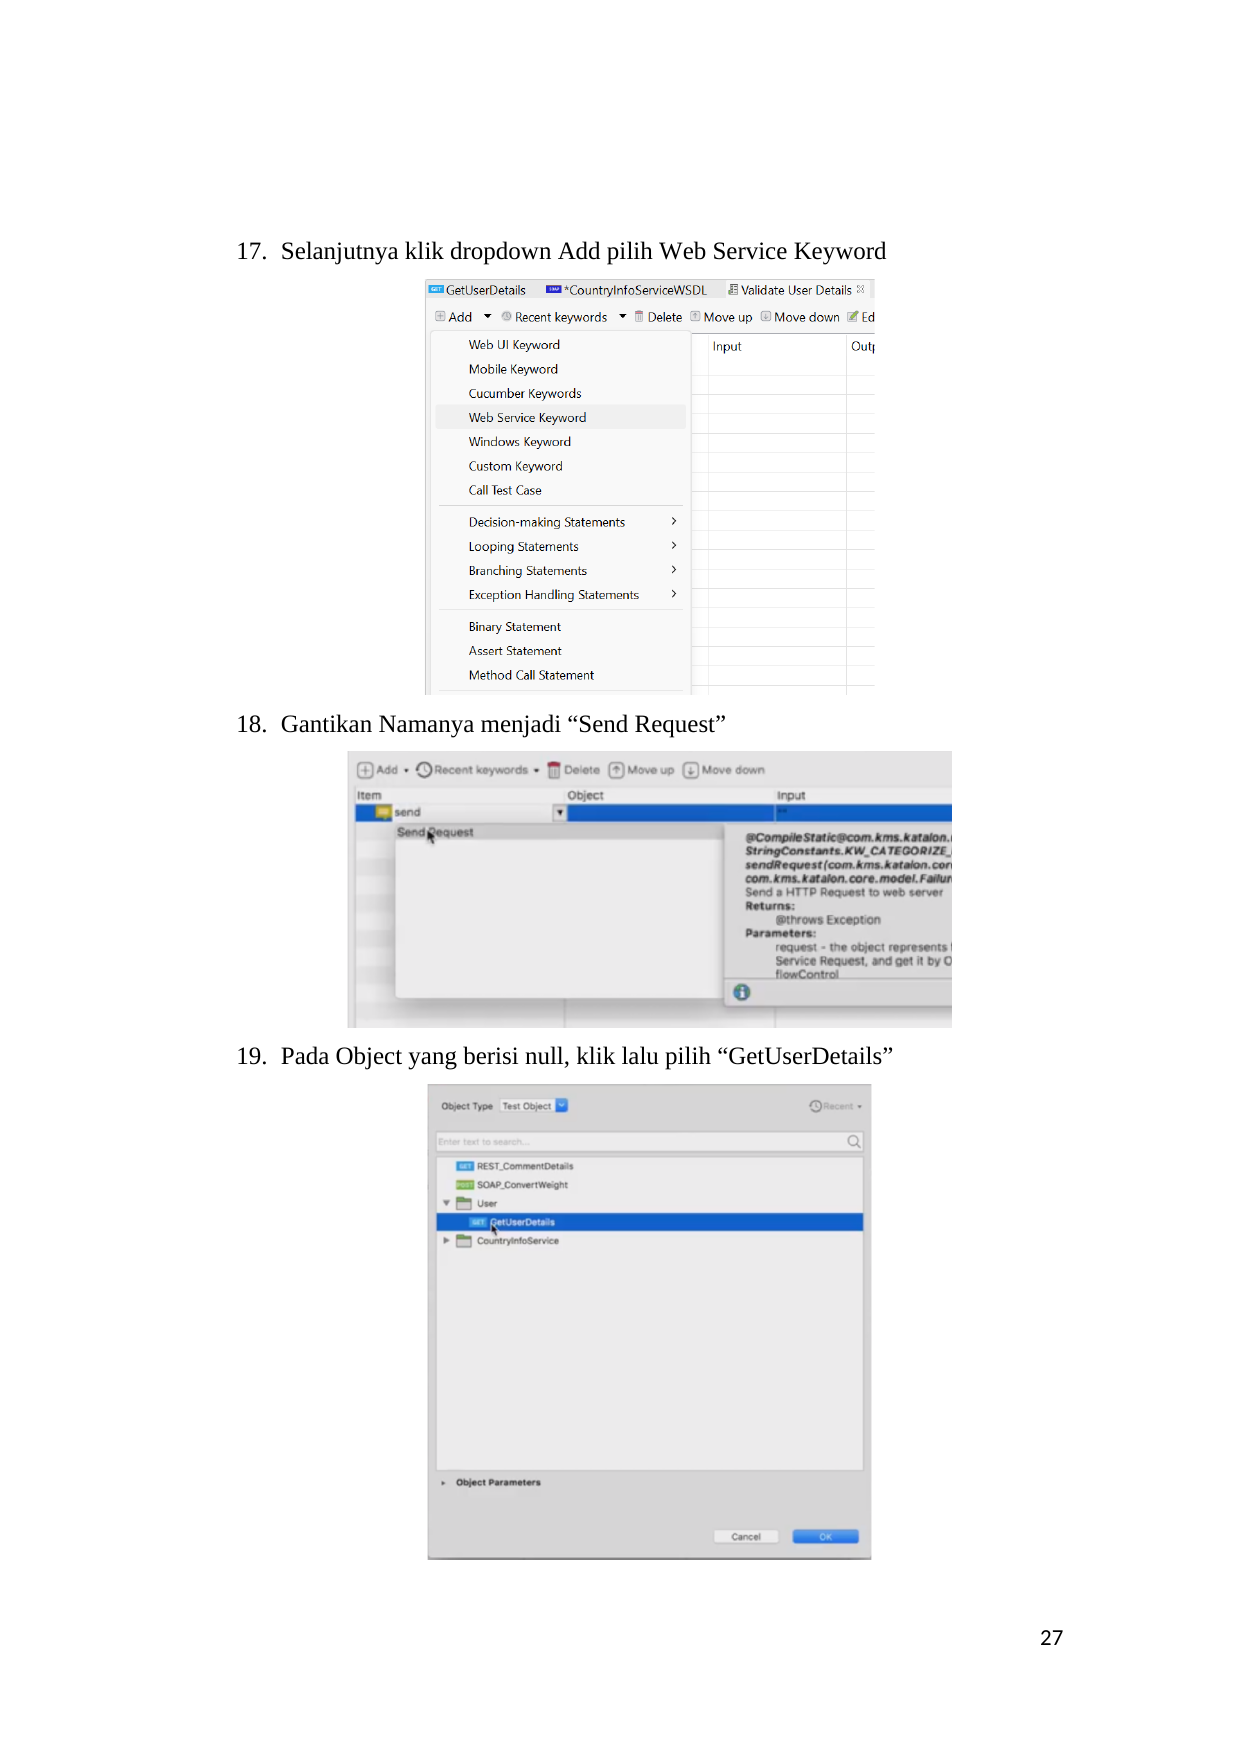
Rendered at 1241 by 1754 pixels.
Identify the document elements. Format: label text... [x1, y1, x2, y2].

picture [427, 1084, 872, 1560]
list Selanjutnya klik dropdown Add pilih Web Service Keyword [236, 236, 1063, 265]
list Gantikan Namanya menjadi “Send Request” [236, 709, 1063, 737]
picture [347, 751, 952, 1028]
picture [424, 279, 875, 695]
list Pada Object yang berisi null, klik lalu pilih “GetUserDetails” [236, 1041, 1063, 1070]
